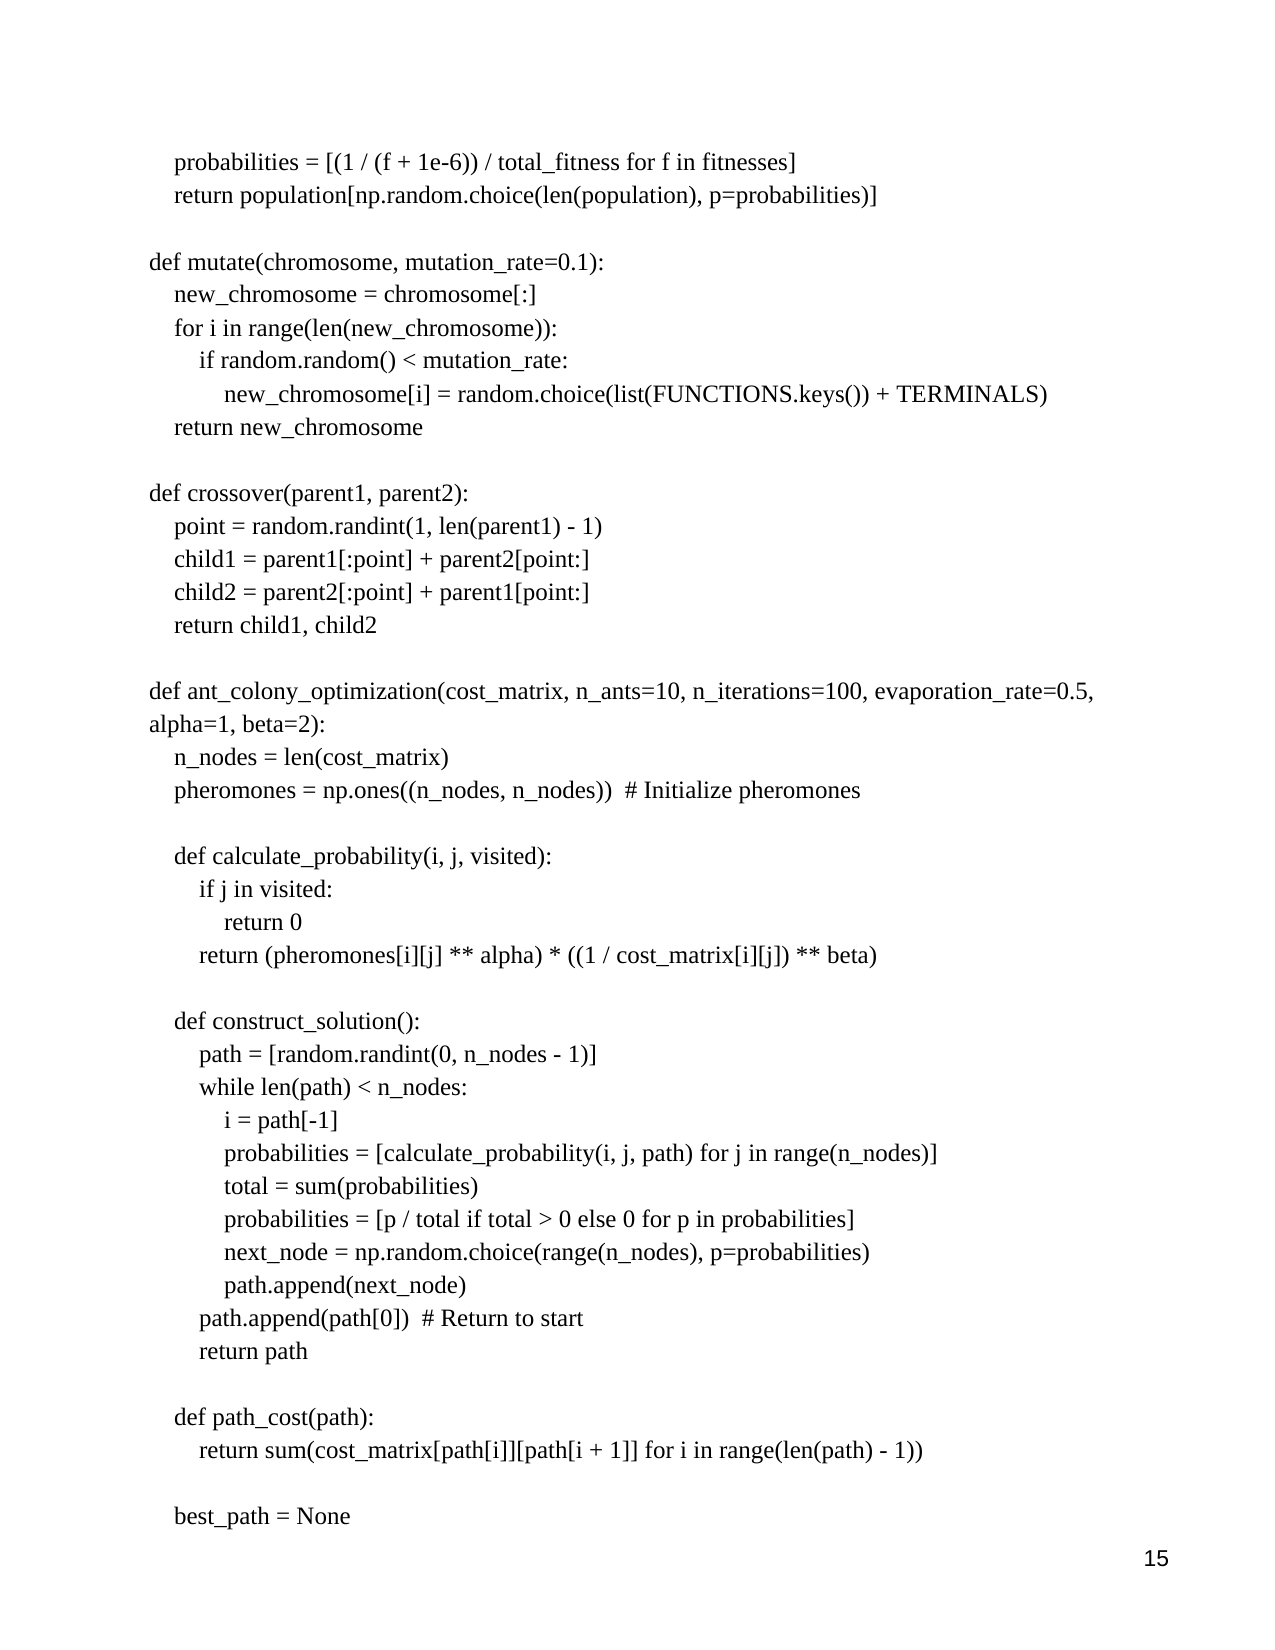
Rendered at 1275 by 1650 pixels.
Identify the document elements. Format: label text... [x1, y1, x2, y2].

text i = path[-1] [149, 1105, 1169, 1134]
text point = random.randint(1, len(parent1) - 1) [149, 511, 1169, 539]
text def ant_colony_optimization(cost_matrix, n_ants=10, n_iterations=100, evaporation_rate=0.5, alpha=1, beta=2): [149, 676, 1169, 738]
text if j in visited: [149, 874, 1169, 903]
text def construct_solution(): [149, 1006, 1169, 1035]
text def mutate(chromosome, mutation_rate=0.1): [149, 247, 1169, 275]
text probabilities = [(1 / (f + 1e-6)) / total_fitness for f in fitnesses] [149, 147, 1169, 176]
text path = [random.randint(0, n_nodes - 1)] [149, 1039, 1169, 1068]
text return population[np.random.choice(len(population), p=probabilities)] [149, 181, 1169, 209]
text return 0 [149, 907, 1169, 936]
text pheromones = np.ones((n_nodes, n_nodes)) # Initialize pheromones [149, 775, 1169, 804]
text n_nodes = len(cost_matrix) [149, 742, 1169, 771]
text next_node = np.random.choice(range(n_nodes), p=probabilities) [149, 1237, 1169, 1266]
text path.append(path[0]) # Return to start [149, 1303, 1169, 1332]
text return path [149, 1336, 1169, 1365]
text return (pheromones[i][j] ** alpha) * ((1 / cost_matrix[i][j]) ** beta) [149, 940, 1169, 969]
text new_chromosome = chromosome[:] [149, 279, 1169, 308]
text probabilities = [calculate_probability(i, j, path) for j in range(n_nodes)] [149, 1138, 1169, 1167]
text new_chromosome[i] = random.choice(list(FUNCTIONS.keys()) + TERMINALS) [149, 379, 1169, 407]
text total = sum(probabilities) [149, 1171, 1169, 1200]
text while len(path) < n_nodes: [149, 1072, 1169, 1101]
text for i in range(len(new_chromosome)): [149, 313, 1169, 341]
text def calculate_probability(i, j, visited): [149, 841, 1169, 870]
text return new_chromosome [149, 412, 1169, 440]
text return child1, child2 [149, 610, 1169, 638]
text child2 = parent2[:point] + parent1[point:] [149, 577, 1169, 606]
text probabilities = [p / total if total > 0 else 0 for p in probabilities] [149, 1204, 1169, 1233]
text def path_cost(path): [149, 1402, 1169, 1431]
text def crossover(parent1, parent2): [149, 478, 1169, 506]
text return sum(cost_matrix[path[i]][path[i + 1]] for i in range(len(path) - 1)) [149, 1435, 1169, 1464]
text child1 = parent1[:point] + parent2[point:] [149, 544, 1169, 572]
text if random.random() < mutation_rate: [149, 346, 1169, 374]
text path.append(next_node) [149, 1270, 1169, 1299]
text best_path = None [149, 1501, 1169, 1530]
